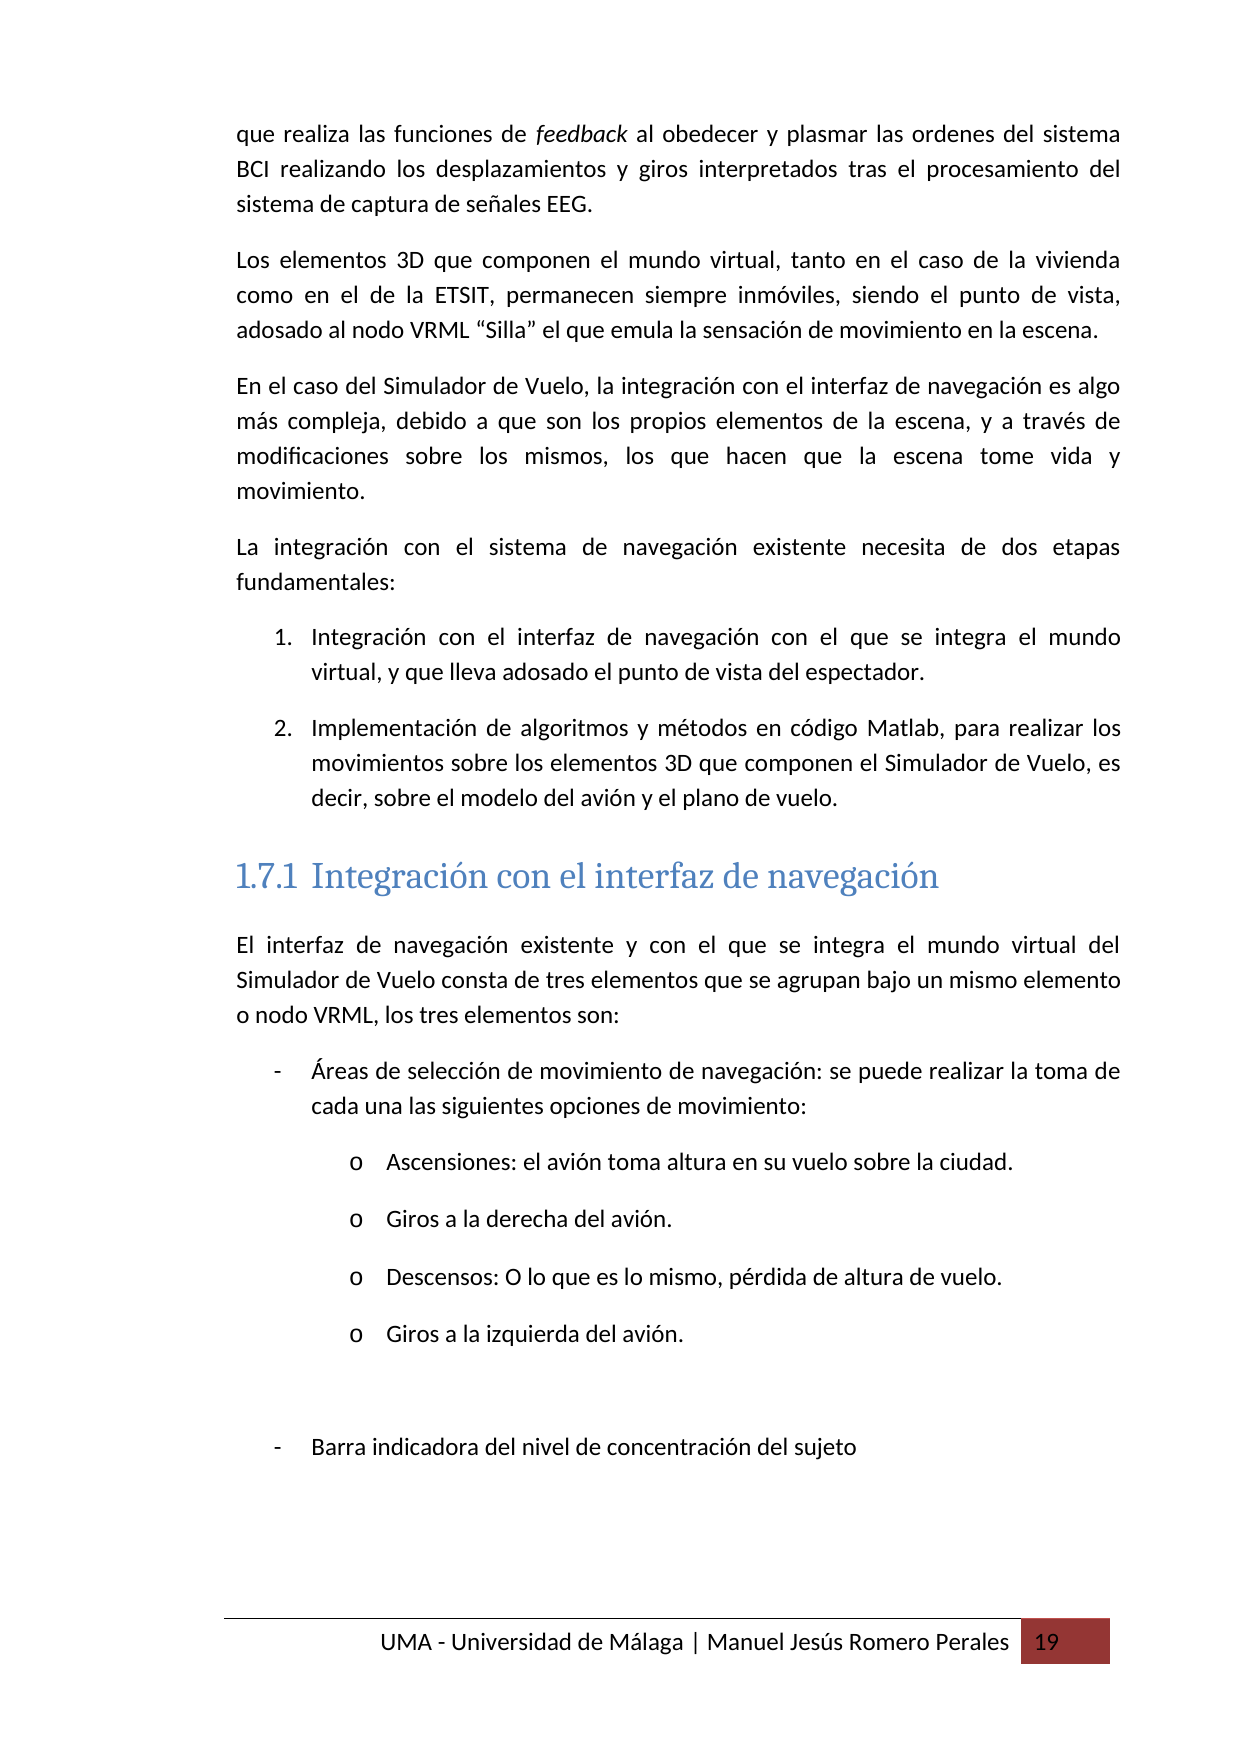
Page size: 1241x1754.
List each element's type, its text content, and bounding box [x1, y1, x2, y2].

text En el caso del Simulador de Vuelo, la integración con el interfaz de navegación es algo más compleja, debido a que son los propios elementos de la escena, y a través de modificaciones sobre los mismos, los que hacen que la escena tome vida y movimiento. [236, 370, 1122, 505]
list Giros a la izquierda del avión. [349, 1318, 1122, 1350]
text Los elementos 3D que componen el mundo virtual, tanto en el caso de la vivienda como en el de la ETSIT, permanecen siempre inmóviles, siendo el punto de vista, adosado al nodo VRML “Silla” el que emula la sensación de movimiento en la escena. [236, 244, 1122, 344]
list Ascensiones: el avión toma altura en su vuelo sobre la ciudad. [349, 1146, 1122, 1178]
list Descensos: O lo que es lo mismo, pérdida de altura de vuelo. [349, 1261, 1122, 1292]
list Áreas de selección de movimiento de navegación: se puede realizar la toma de cada una las siguientes opciones de movimiento: [274, 1055, 1122, 1121]
list Barra indicadora del nivel de concentración del sujeto [274, 1431, 1122, 1462]
subtitle Integración con el interfaz de navegación [236, 855, 1122, 898]
list Giros a la derecha del avión. [349, 1203, 1122, 1235]
list Implementación de algoritmos y métodos en código Matlab, para realizar los movimientos sobre los elementos 3D que componen el Simulador de Vuelo, es decir, sobre el modelo del avión y el plano de vuelo. [274, 712, 1122, 813]
list Integración con el interfaz de navegación con el que se integra el mundo virtual, y que lleva adosado el punto de vista del espectador. [274, 621, 1122, 687]
text El interfaz de navegación existente y con el que se integra el mundo virtual del Simulador de Vuelo consta de tres elementos que se agrupan bajo un mismo elemento o nodo VRML, los tres elementos son: [236, 929, 1122, 1030]
text La integración con el sistema de navegación existente necesita de dos etapas fundamentales: [236, 531, 1122, 596]
